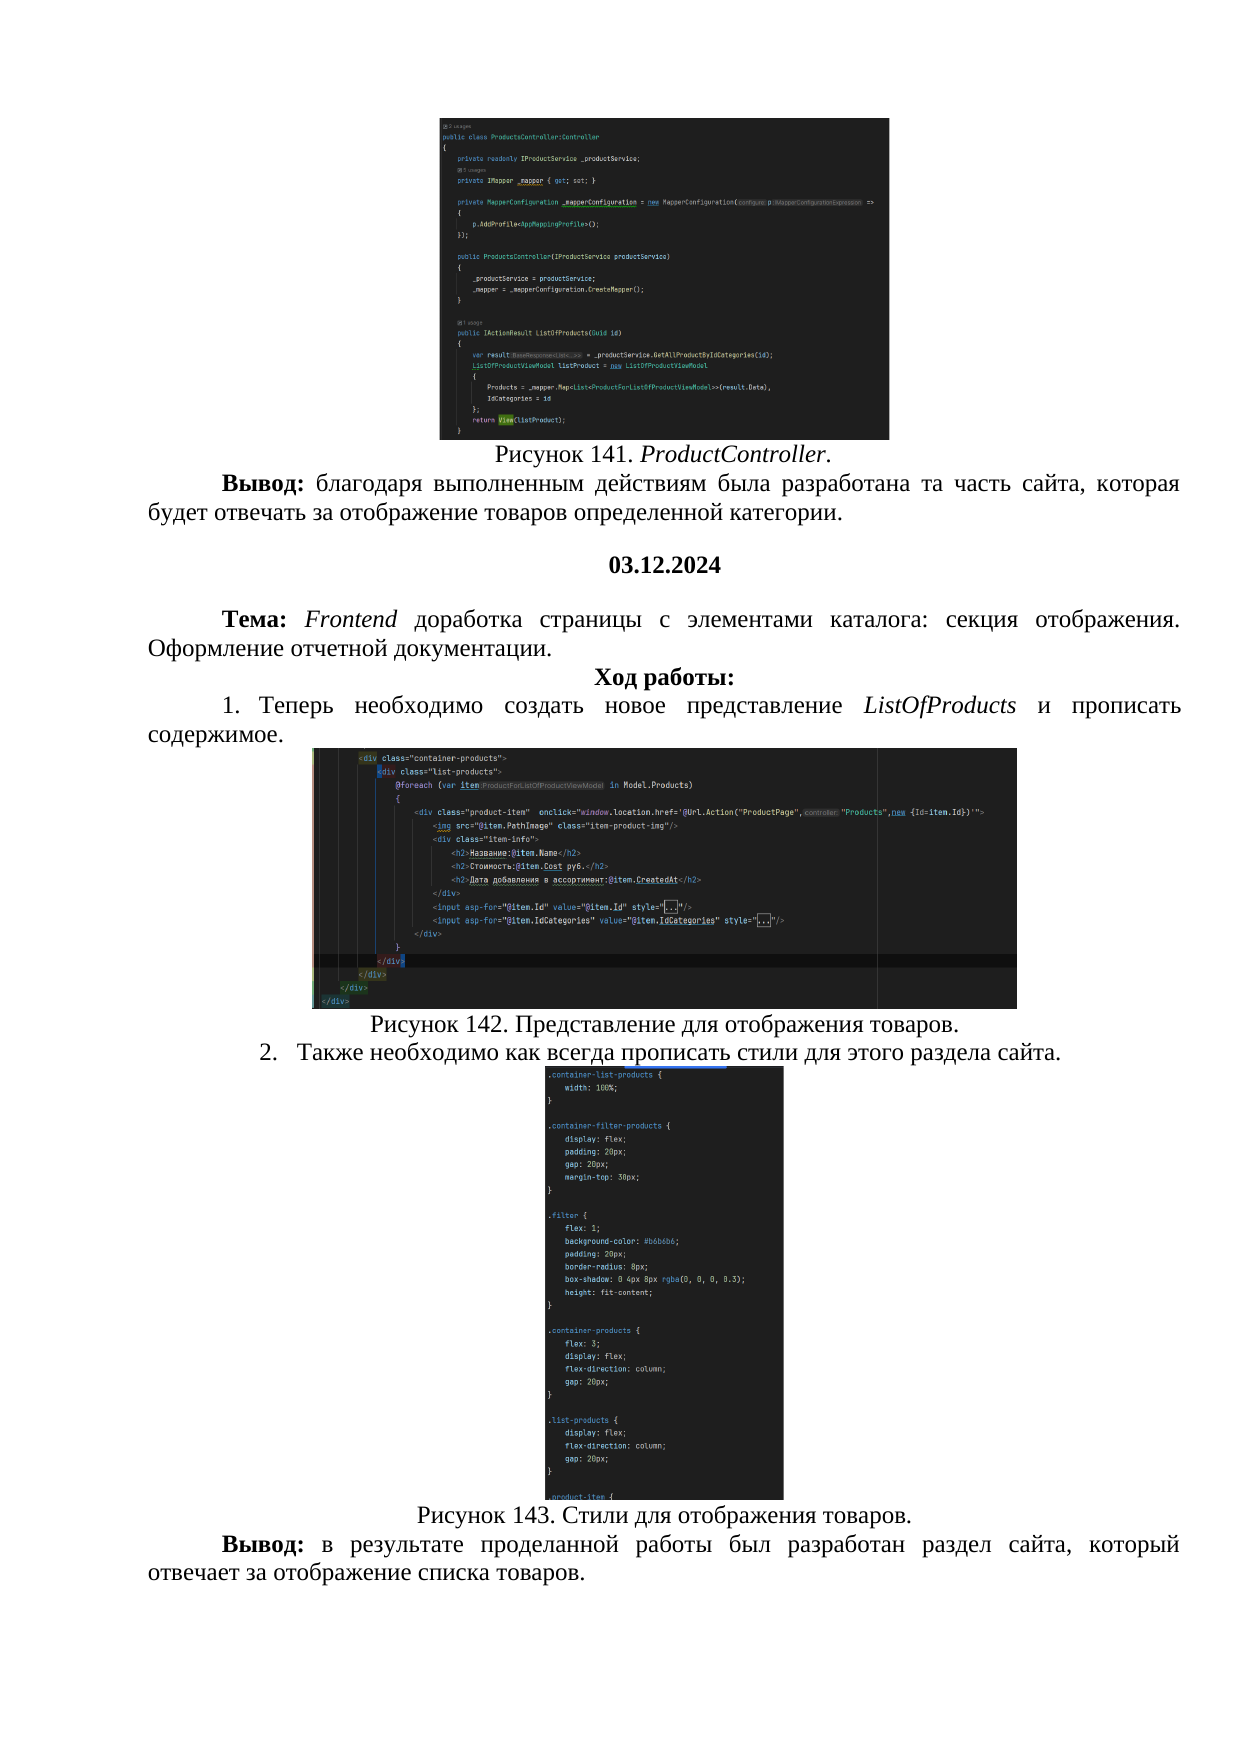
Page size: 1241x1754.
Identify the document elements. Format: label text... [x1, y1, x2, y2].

text Рисунок 143. Стили для отображения товаров. [148, 1500, 1181, 1529]
picture [312, 748, 1017, 1009]
text Рисунок 141. ProductController. [148, 439, 1181, 468]
list Ход работы: [148, 662, 1181, 691]
list Также необходимо как всегда прописать стили для этого раздела сайта. [259, 1037, 1181, 1066]
text Рисунок 142. Представление для отображения товаров. [148, 1009, 1181, 1037]
list Вывод: благодаря выполненным действиям была разработана та часть сайта, которая будет отвечать за отображение товаров определенной категории. [148, 468, 1181, 526]
picture [439, 118, 890, 440]
list 03.12.2024 [148, 551, 1181, 579]
list Теперь необходимо создать новое представление ListOfProducts и прописать содержимое. [148, 691, 1181, 748]
picture [545, 1066, 784, 1500]
list Вывод: в результате проделанной работы был разработан раздел сайта, который отвечает за отображение списка товаров. [148, 1529, 1181, 1586]
list Тема: Frontend доработка страницы с элементами каталога: секция отображения. Оформление отчетной документации. [148, 604, 1181, 662]
